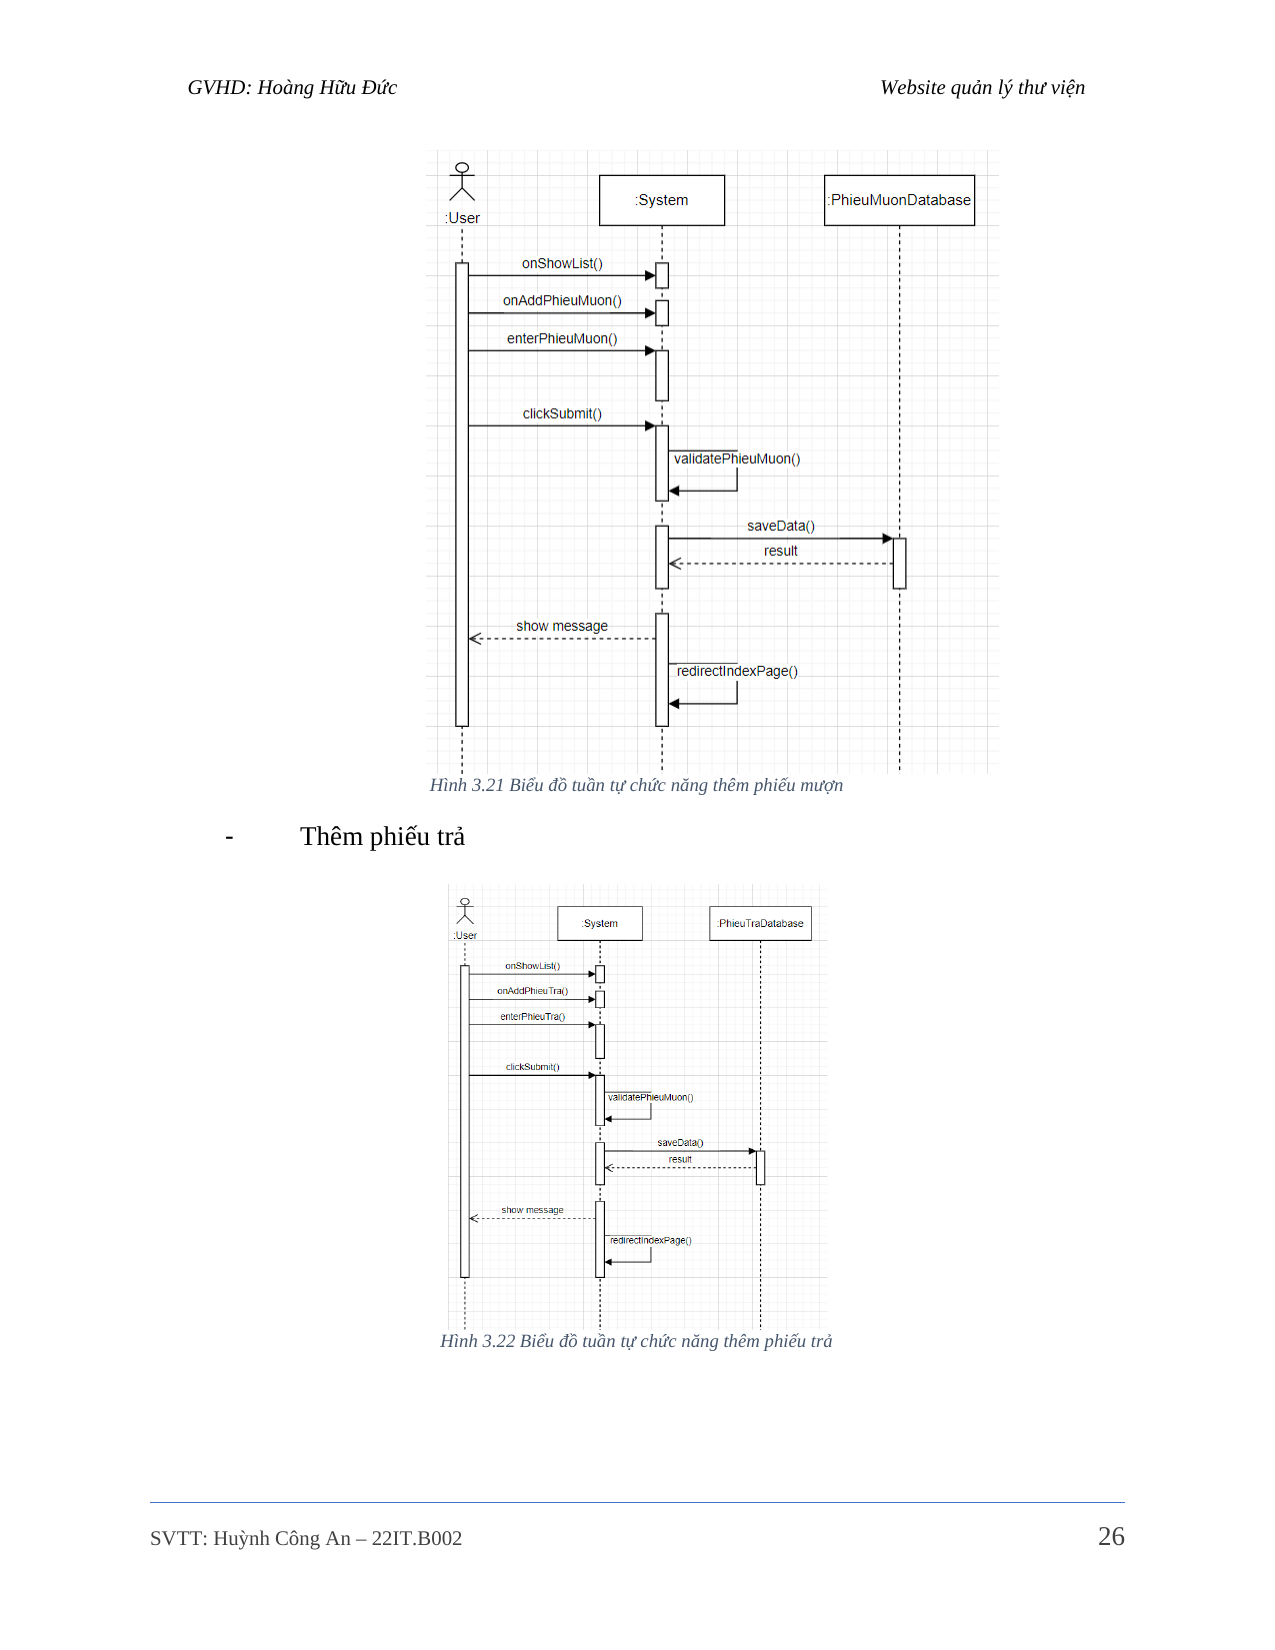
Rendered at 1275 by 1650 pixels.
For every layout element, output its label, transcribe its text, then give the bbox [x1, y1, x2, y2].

text Hình 3.22 Biểu đồ tuần tự chức năng thêm phiếu trả [150, 1330, 1125, 1351]
picture [447, 884, 828, 1330]
picture [426, 150, 999, 774]
list Thêm phiếu trả [225, 816, 1125, 853]
text Hình 3.21 Biểu đồ tuần tự chức năng thêm phiếu mượn [150, 774, 1125, 795]
